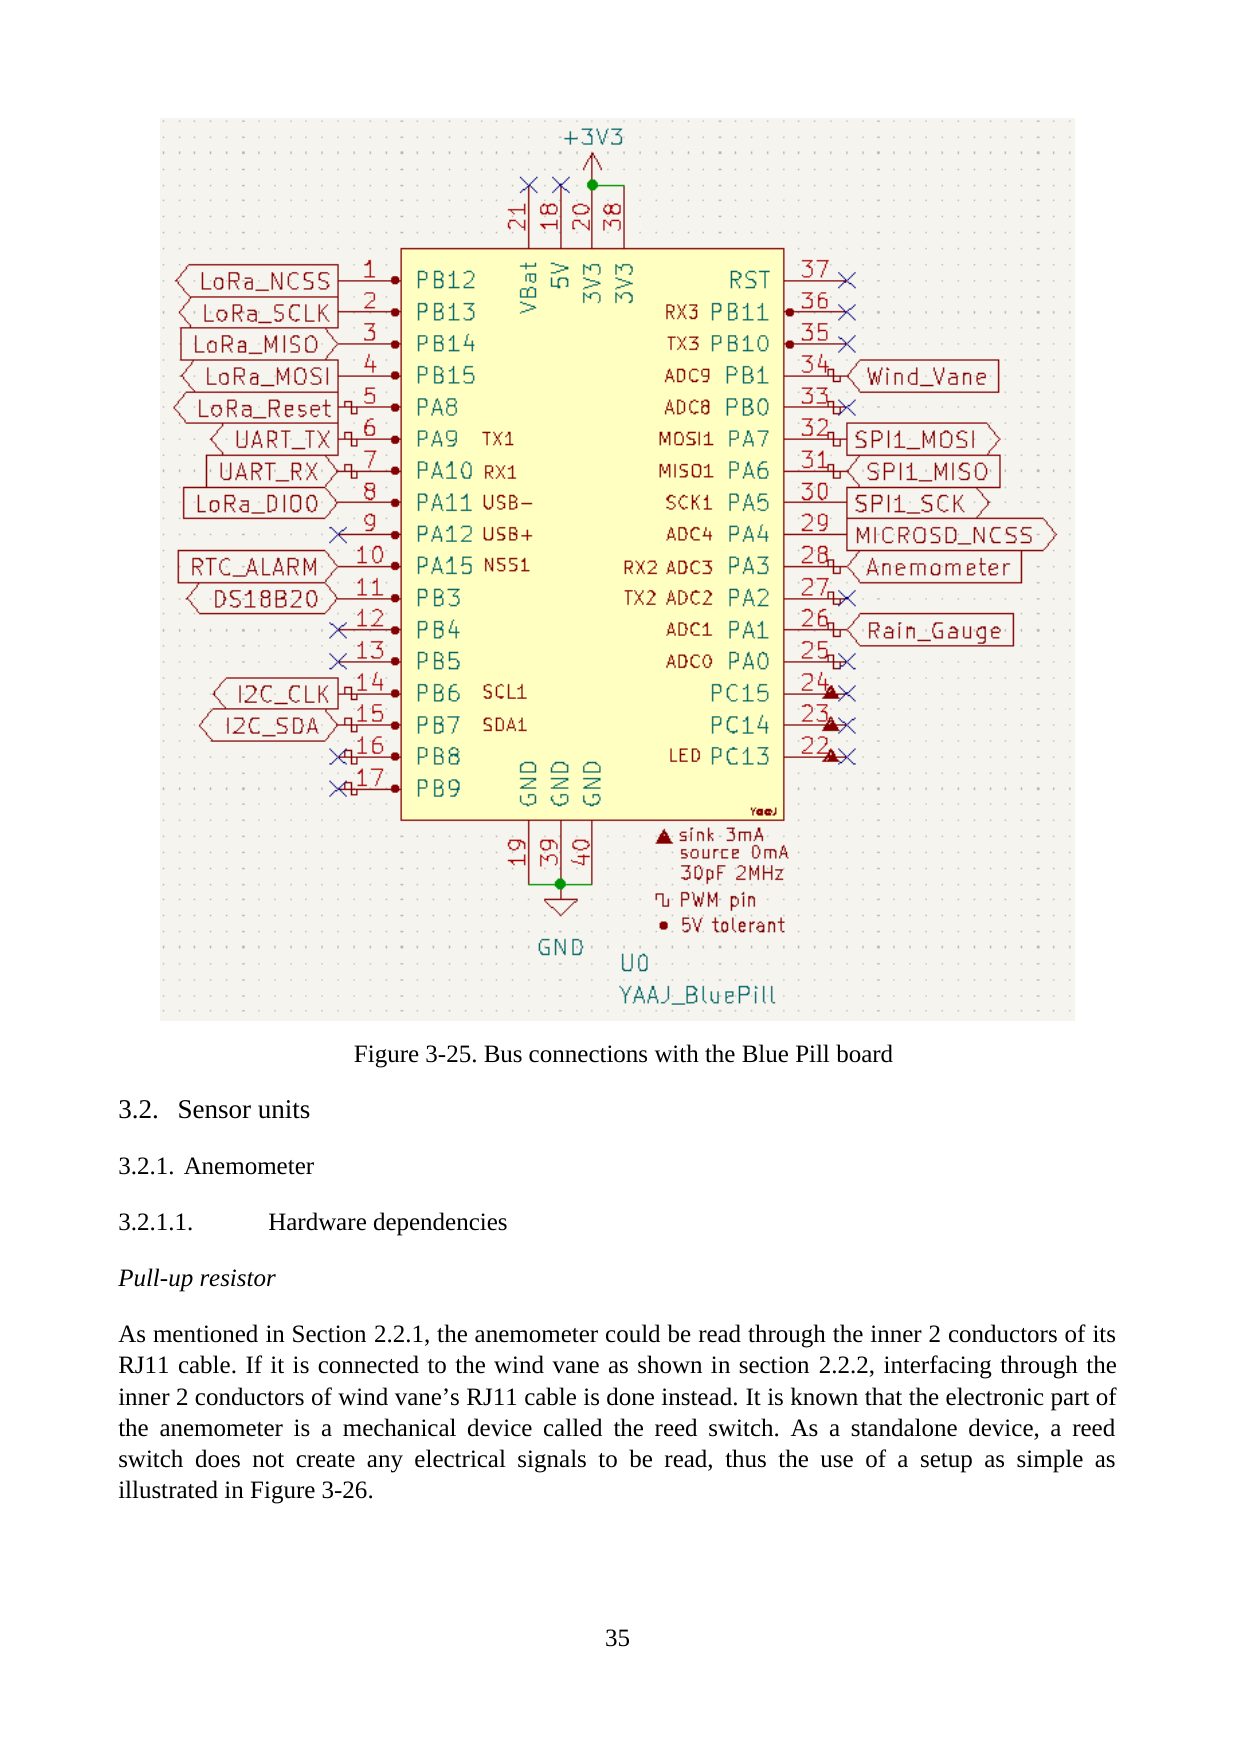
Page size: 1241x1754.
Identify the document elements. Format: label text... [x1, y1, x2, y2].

picture [159, 118, 1075, 1021]
subtitle Hardware dependencies [118, 1207, 1117, 1236]
subtitle Anemometer [118, 1151, 1117, 1180]
subtitle Sensor units [118, 1093, 1117, 1124]
subtitle Pull-up resistor [118, 1263, 1117, 1292]
